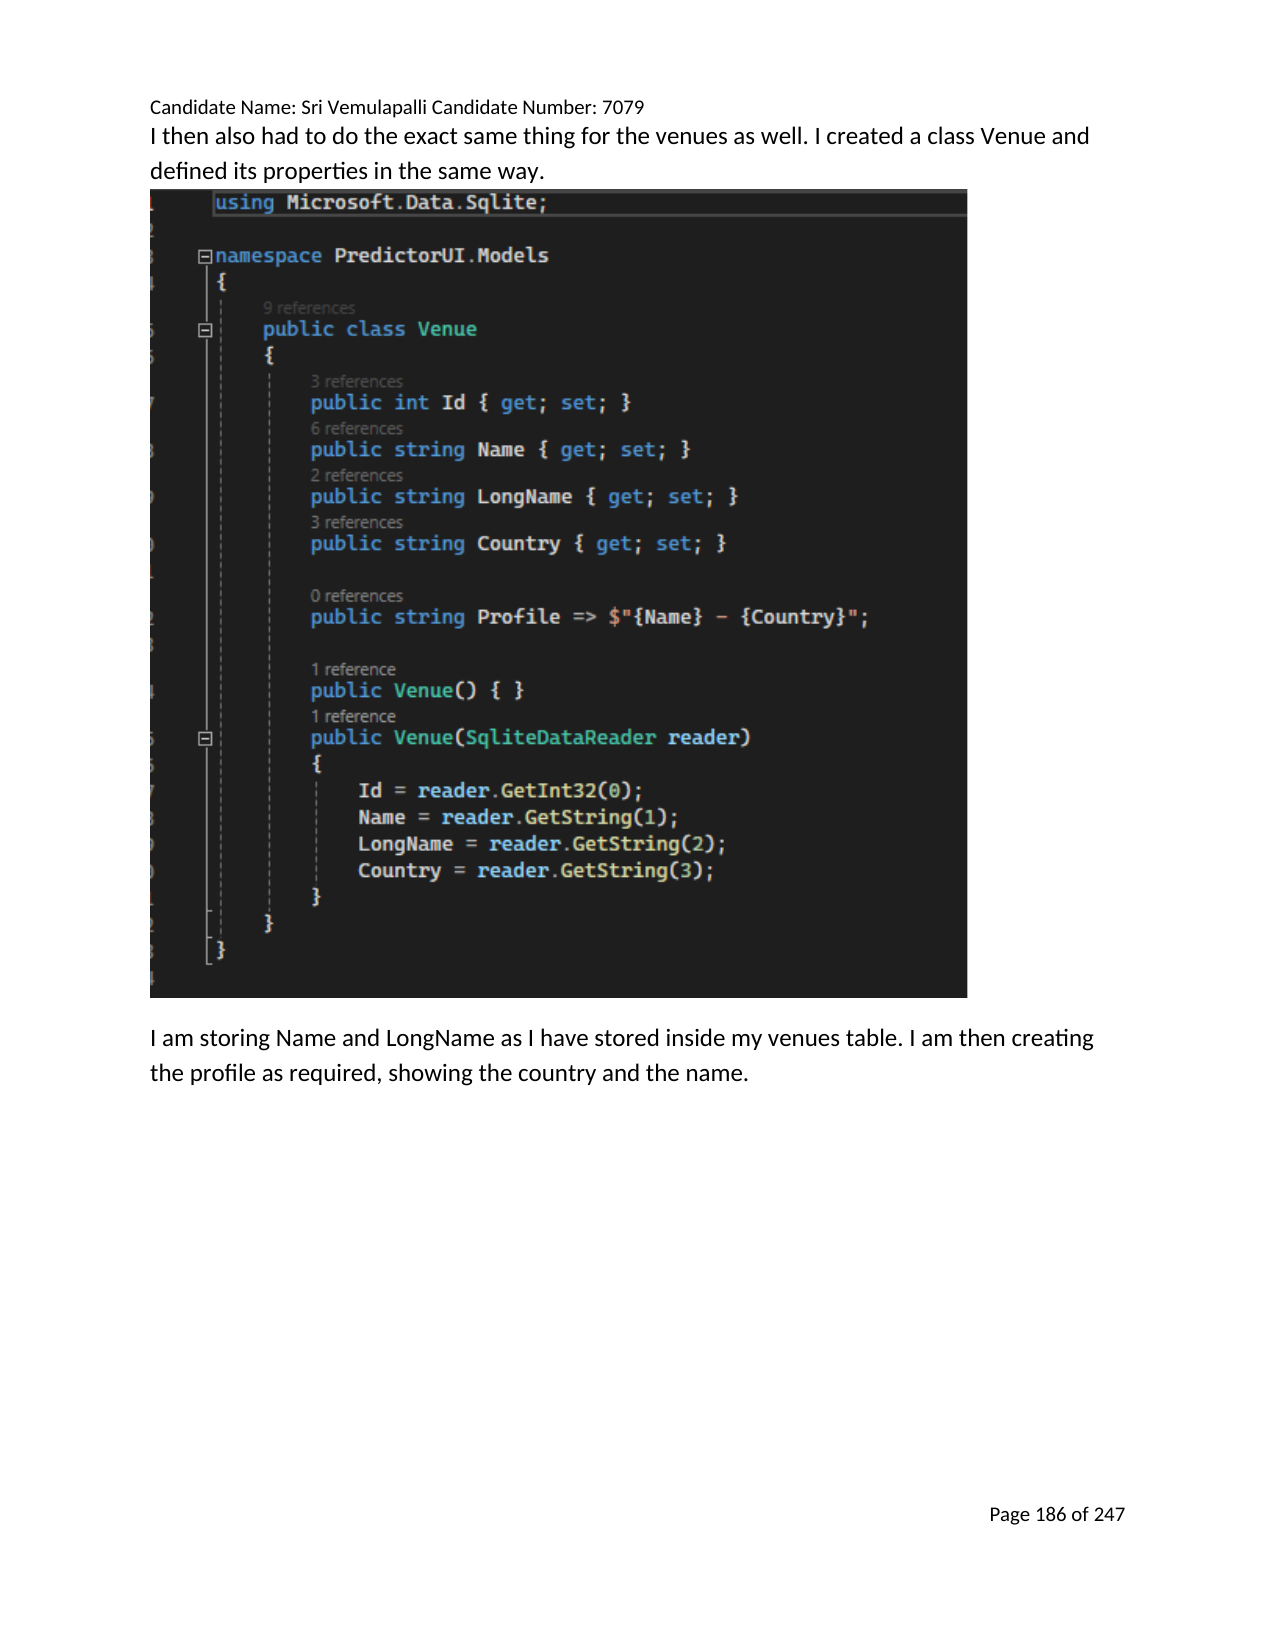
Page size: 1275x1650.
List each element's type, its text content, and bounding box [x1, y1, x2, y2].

picture [150, 189, 968, 998]
text I am storing Name and LongName as I have stored inside my venues table. I am then creating the profile as required, showing the country and the name. [150, 1022, 1125, 1087]
